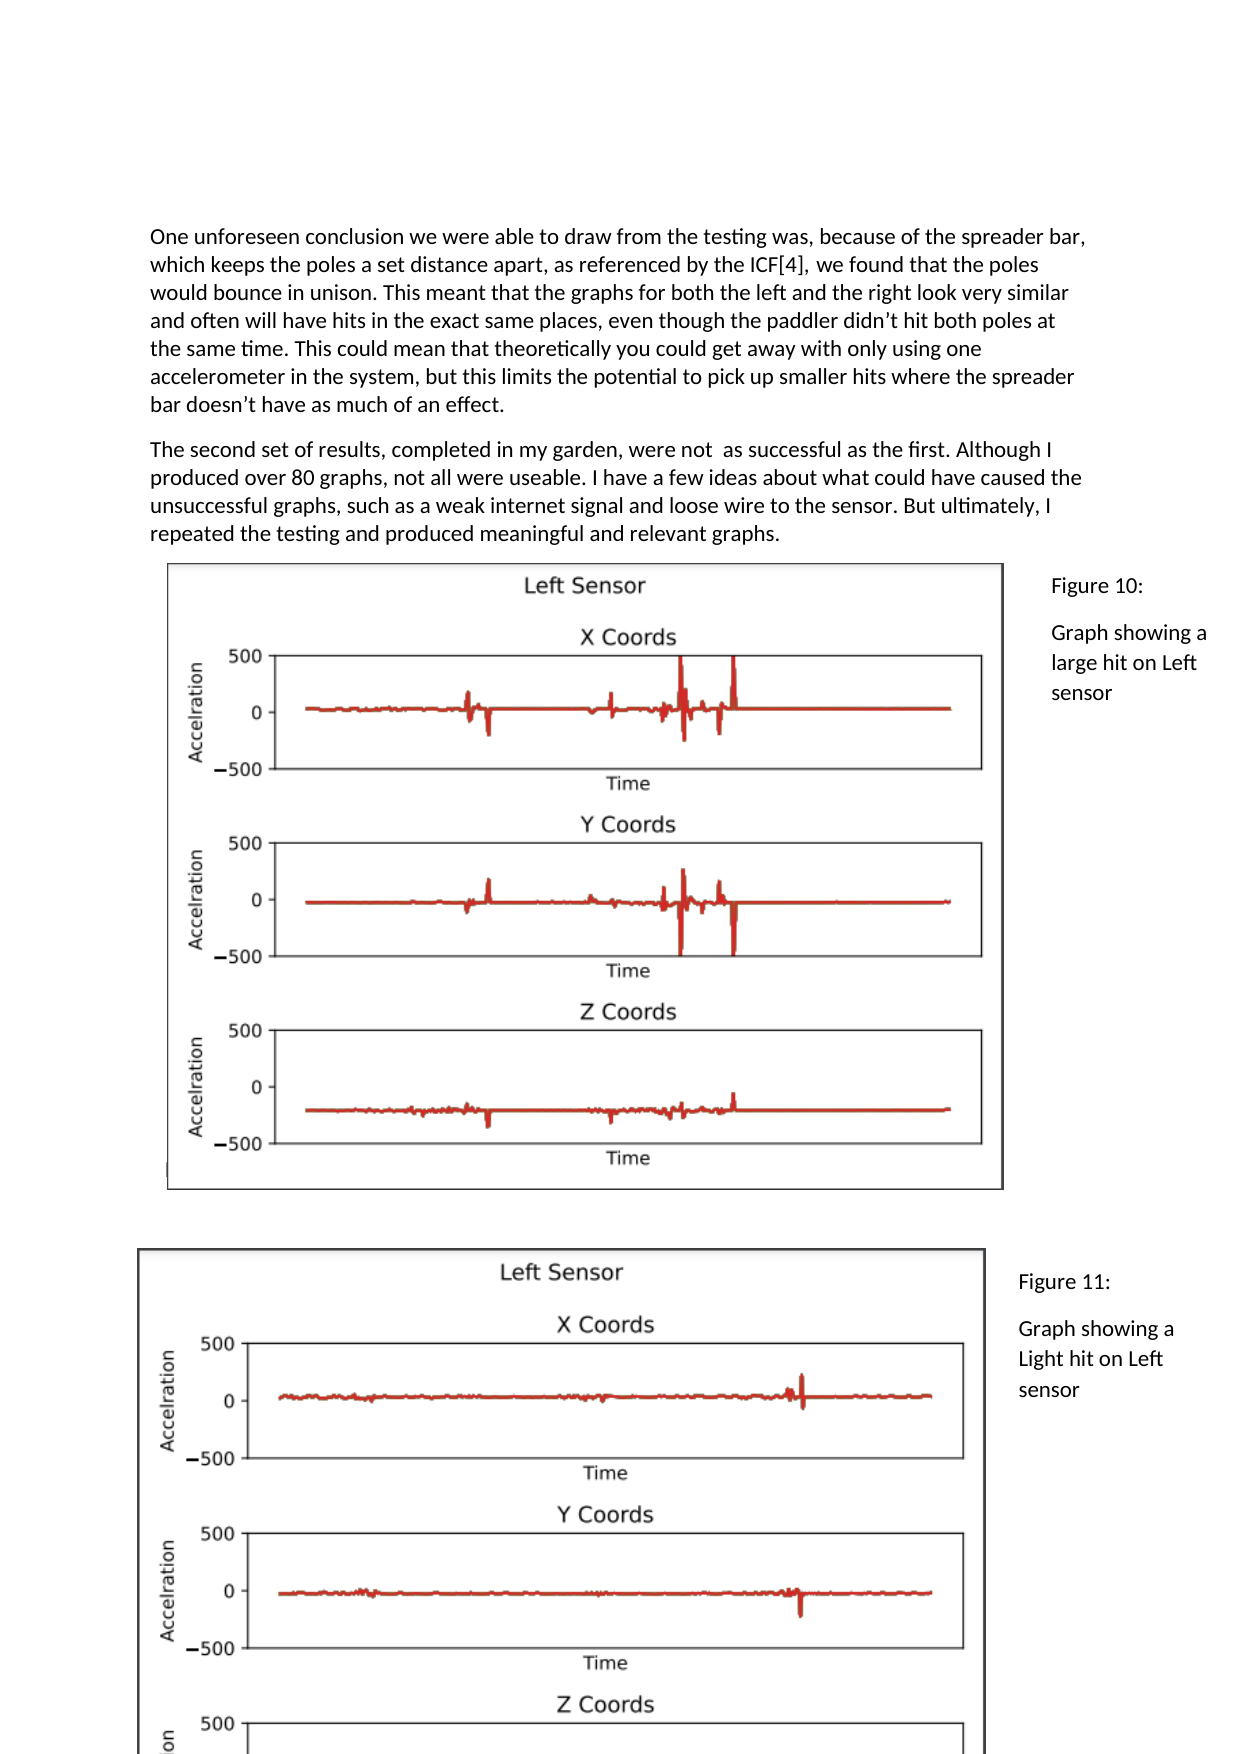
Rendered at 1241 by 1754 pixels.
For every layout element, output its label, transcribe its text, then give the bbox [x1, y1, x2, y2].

picture [137, 1248, 986, 1754]
text One unforeseen conclusion we were able to draw from the testing was, because of the spreader bar, which keeps the poles a set distance apart, as referenced by the ICF[4], we found that the poles would bounce in unison. This meant that the graphs for both the left and the right look very similar and often will have hits in the exact same places, even though the paddler didn’t hit both poles at the same time. This could mean that theoretically you could get away with only using one accelerometer in the system, but this limits the potential to pick up smaller hits where the spreader bar doesn’t have as much of an effect. [150, 222, 1090, 418]
picture [167, 563, 1004, 1190]
text The second set of results, completed in my garden, were not as successful as the first. Although I produced over 80 graphs, not all were useable. I have a few ideas about what could have caused the unsuccessful graphs, such as a weak internet signal and loose wire to the sensor. But ultimately, I repeated the testing and produced meaningful and relevant graphs. [150, 435, 1090, 547]
